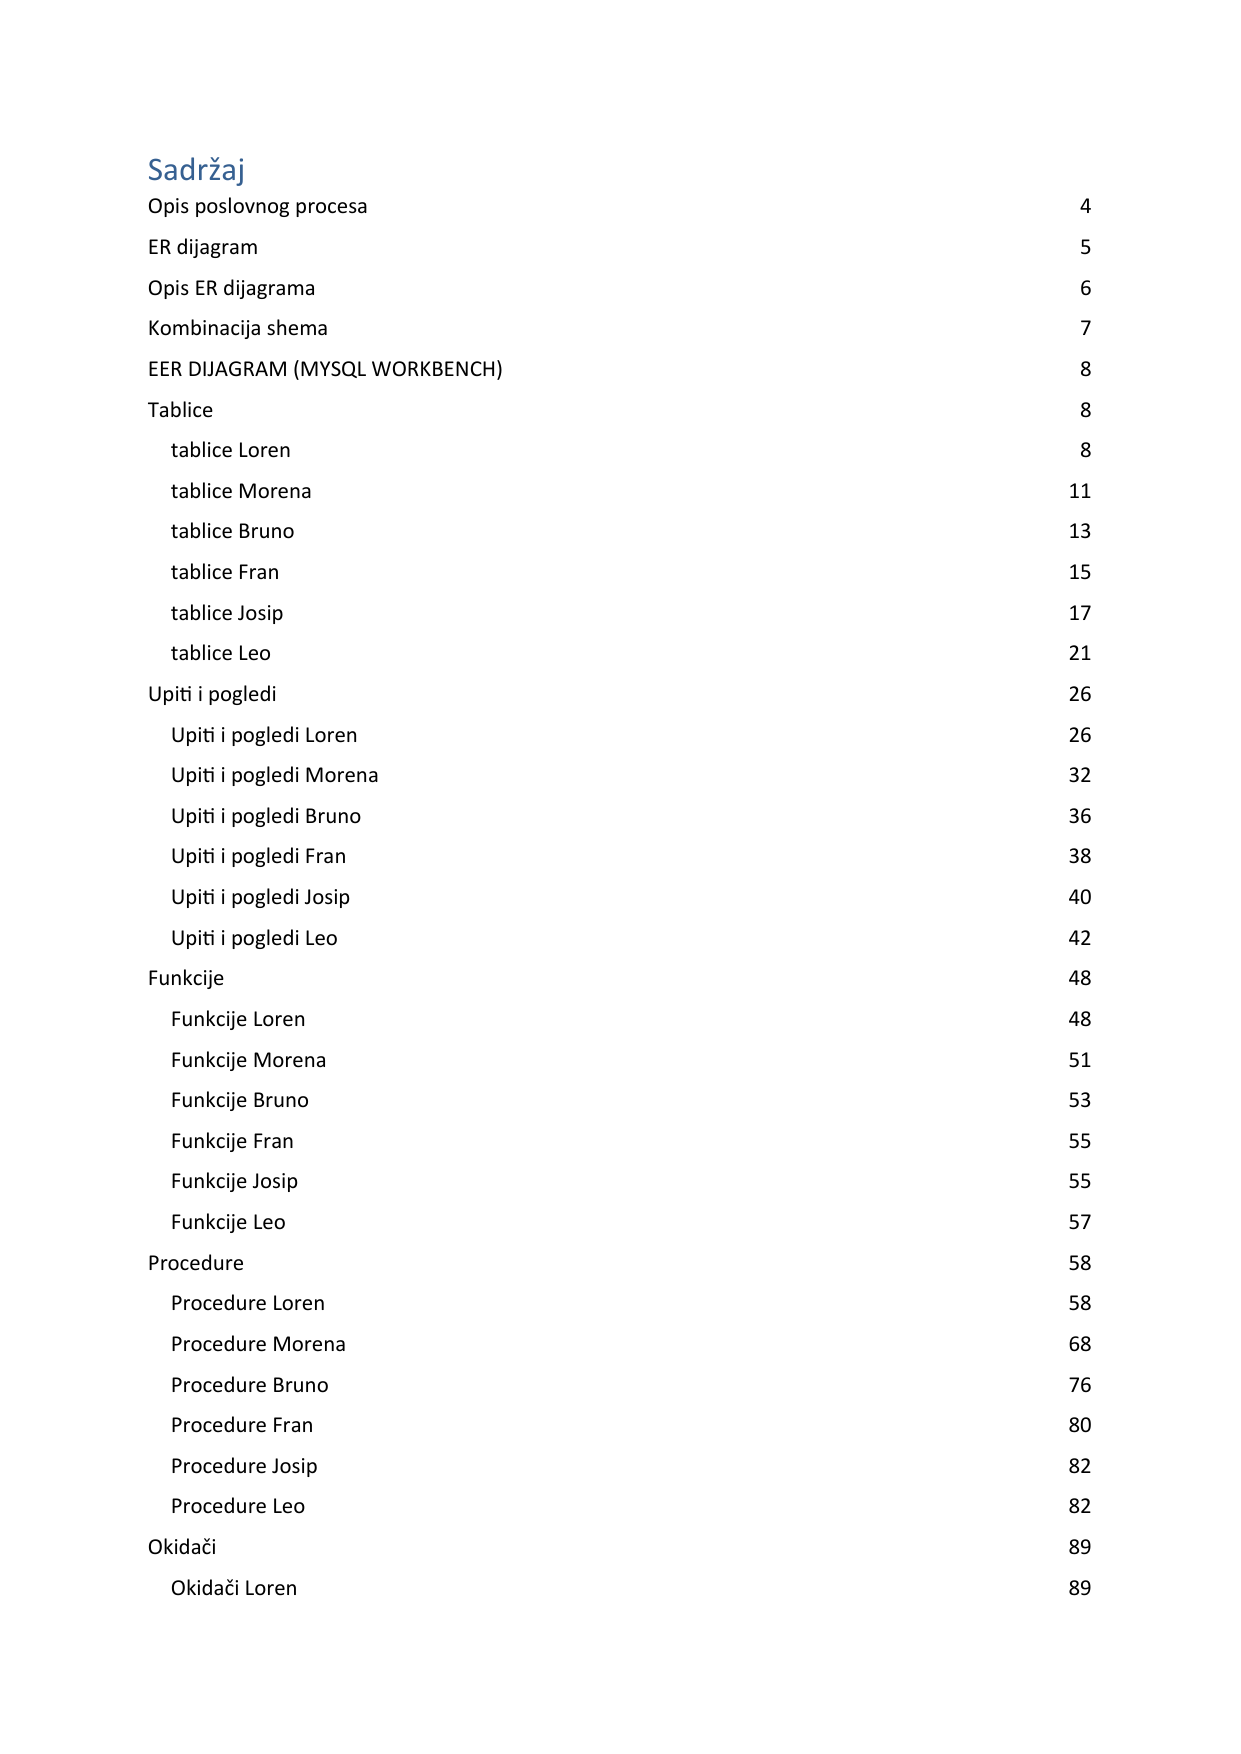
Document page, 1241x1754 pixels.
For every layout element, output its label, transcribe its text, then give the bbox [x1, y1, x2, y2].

text Sadržaj [148, 148, 1093, 188]
